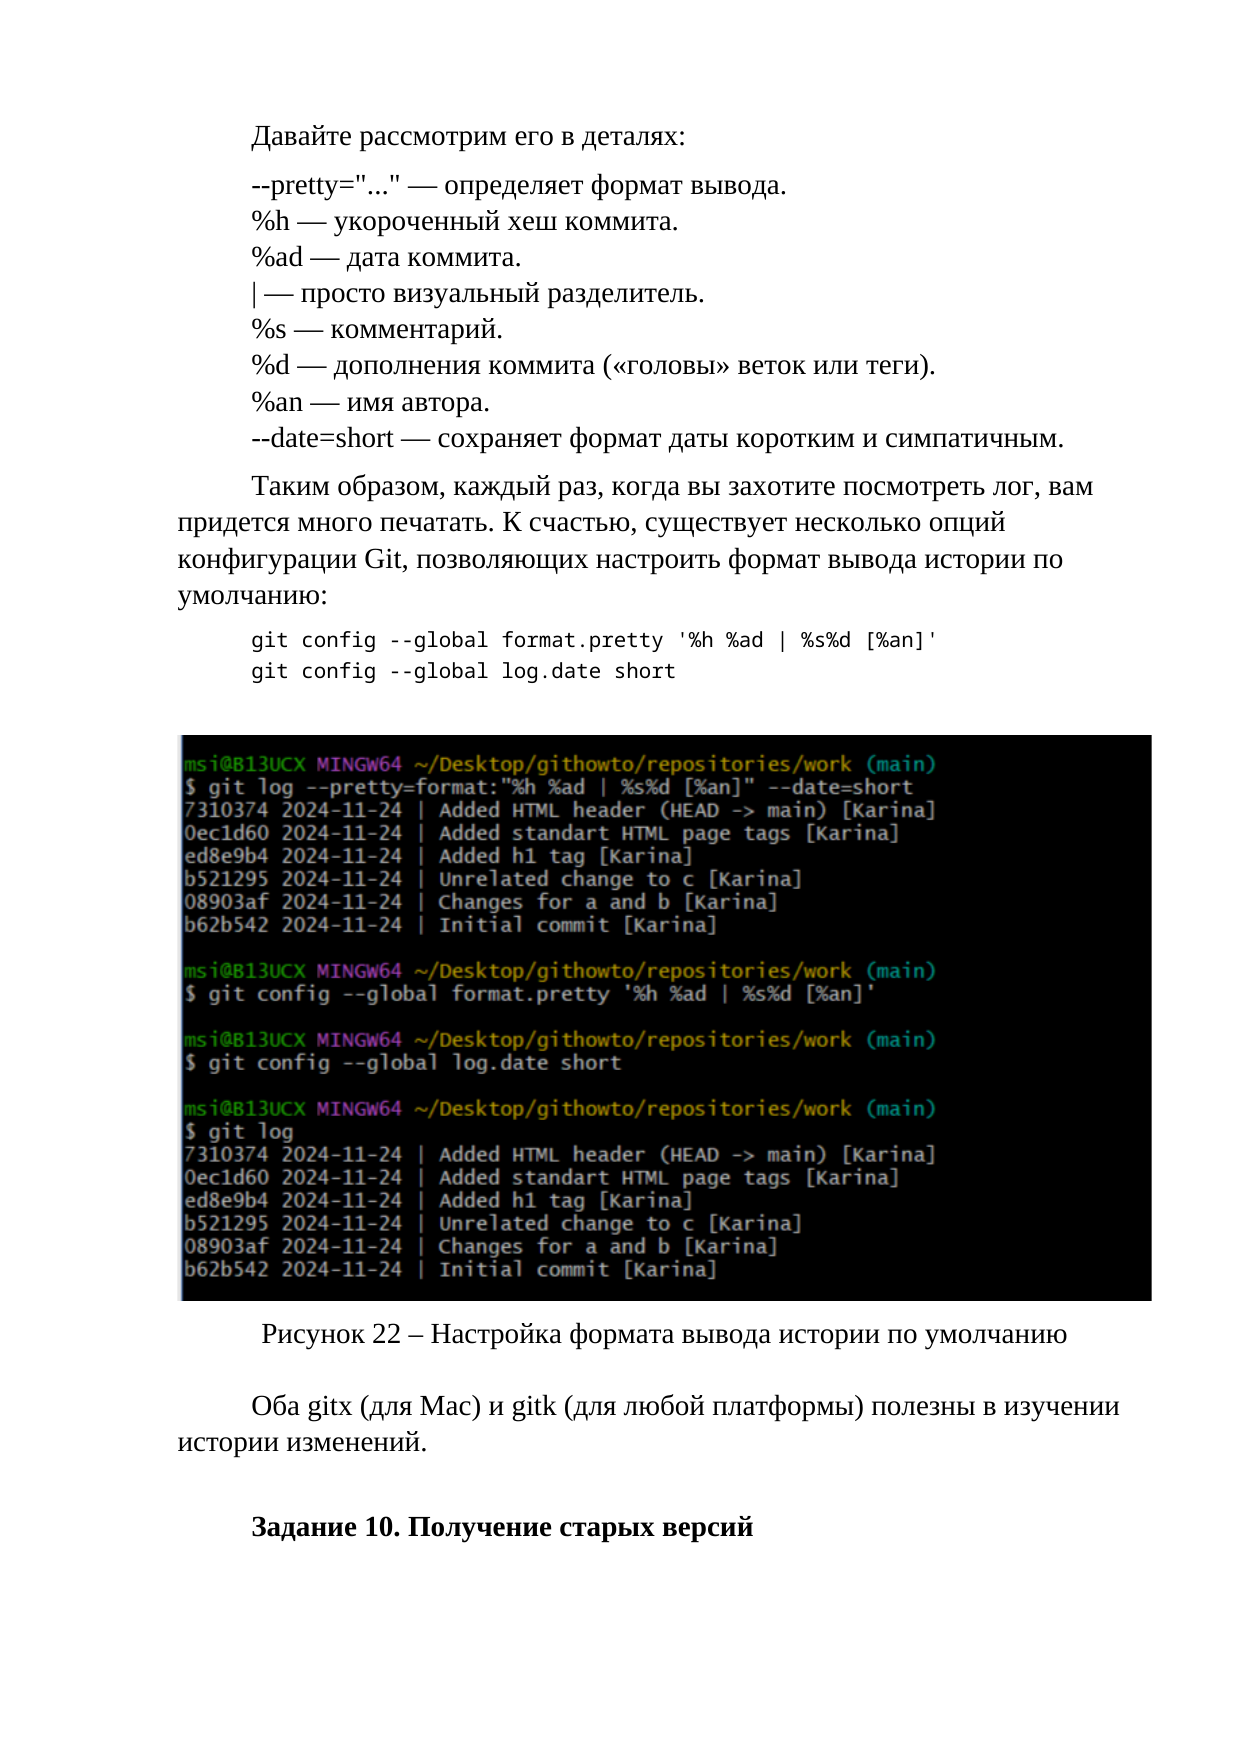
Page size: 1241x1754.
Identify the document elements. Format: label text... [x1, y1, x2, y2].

text %an — имя автора. [177, 384, 1152, 417]
text %h — укороченный хеш коммита. [177, 203, 1152, 236]
text %d — дополнения коммита («головы» веток или теги). [177, 347, 1152, 381]
text --date=short — сохраняет формат даты коротким и симпатичным. [177, 420, 1152, 453]
text Оба gitx (для Mac) и gitk (для любой платформы) полезны в изучении истории изменений. [177, 1388, 1152, 1458]
text | — просто визуальный разделитель. [177, 275, 1152, 309]
text Задание 10. Получение старых версий [177, 1509, 1152, 1543]
text Таким образом, каждый раз, когда вы захотите посмотреть лог, вам придется много печатать. К счастью, существует несколько опций конфигурации Git, позволяющих настроить формат вывода истории по умолчанию: [177, 468, 1152, 610]
text %ad — дата коммита. [177, 239, 1152, 273]
text Давайте рассмотрим его в деталях: [177, 118, 1152, 152]
text %s — комментарий. [177, 311, 1152, 345]
text --pretty="..." — определяет формат вывода. [177, 167, 1152, 200]
text Рисунок 22 – Настройка формата вывода истории по умолчанию [177, 1316, 1152, 1349]
text git config --global format.pretty '%h %ad | %s%d [%an]' [177, 626, 1152, 654]
text git config --global log.date short [177, 656, 1152, 684]
picture [177, 735, 1152, 1301]
